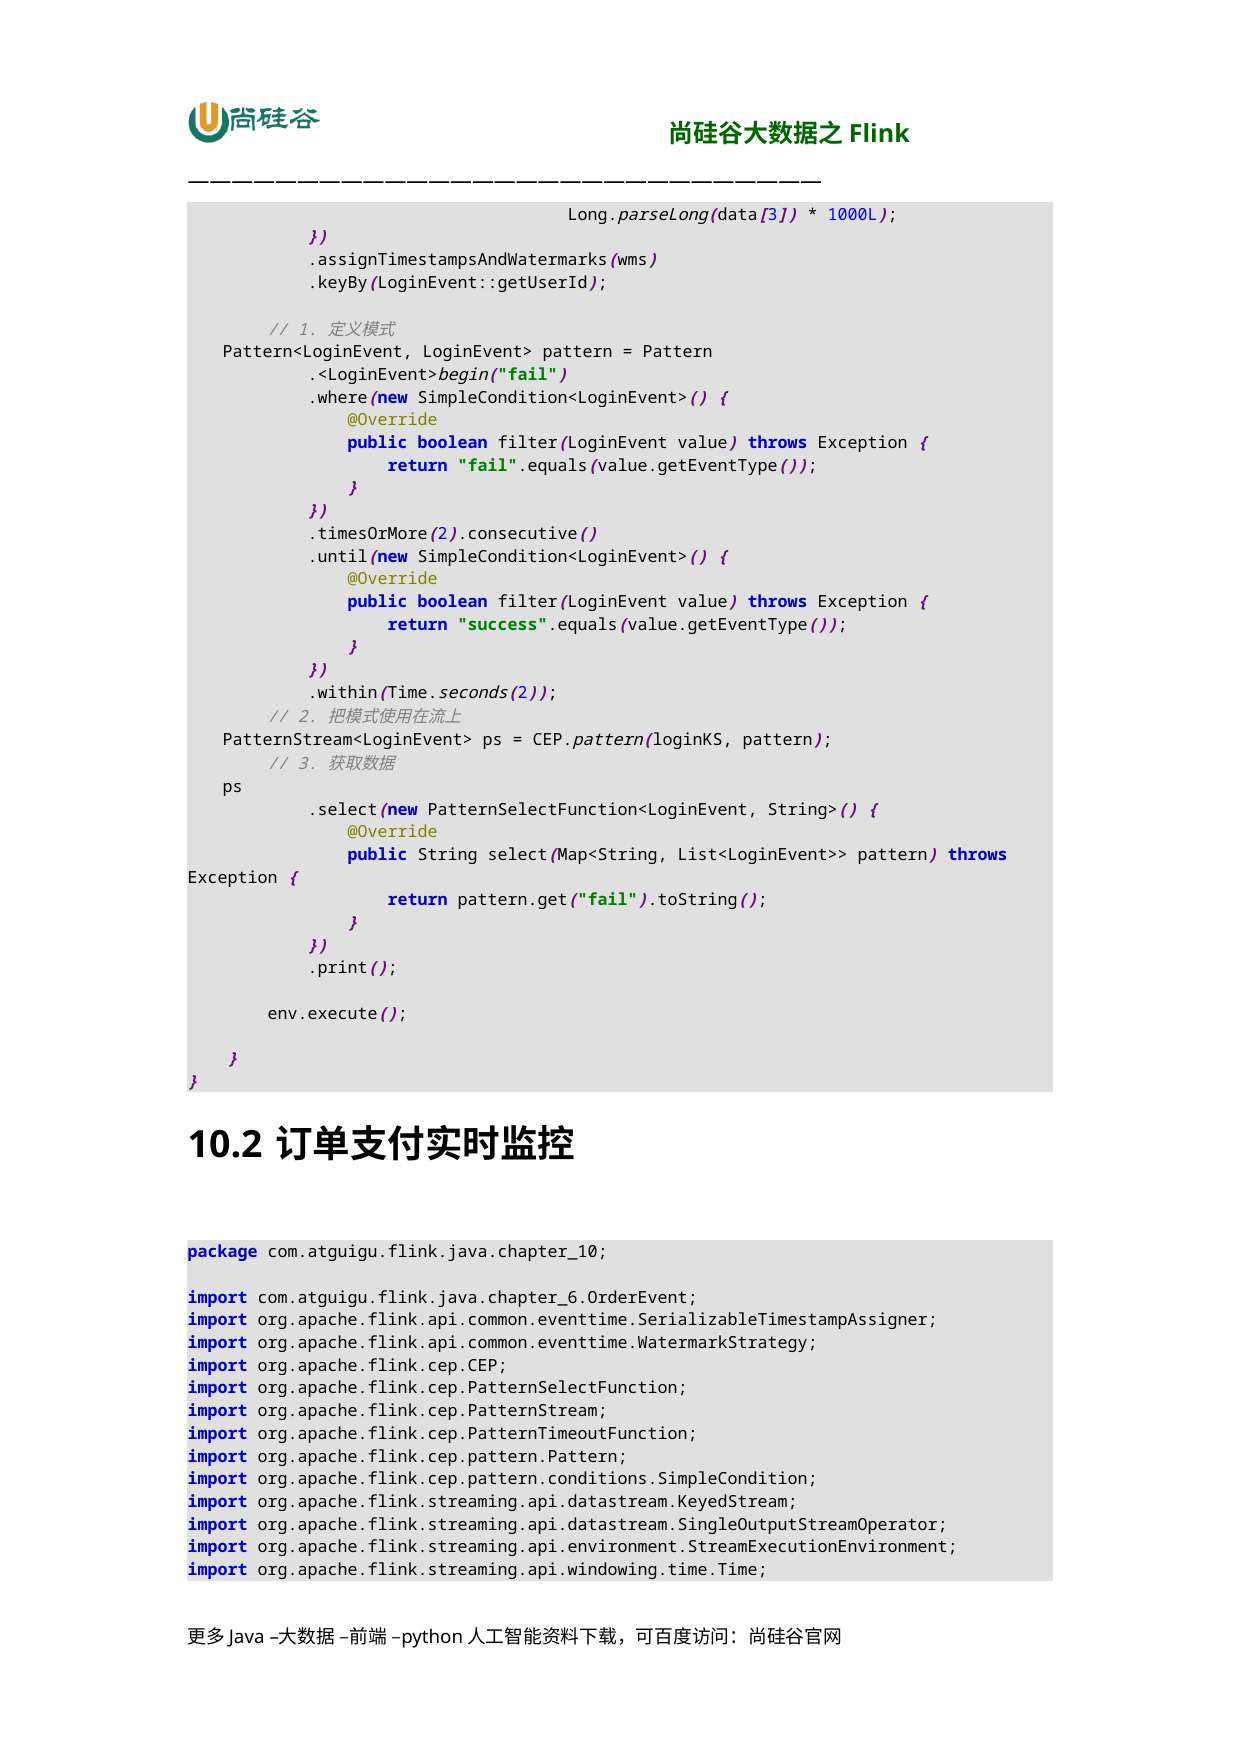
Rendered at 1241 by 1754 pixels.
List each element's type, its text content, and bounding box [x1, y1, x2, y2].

subtitle 订单支付实时监控 [187, 1109, 1053, 1174]
picture [187, 101, 320, 143]
